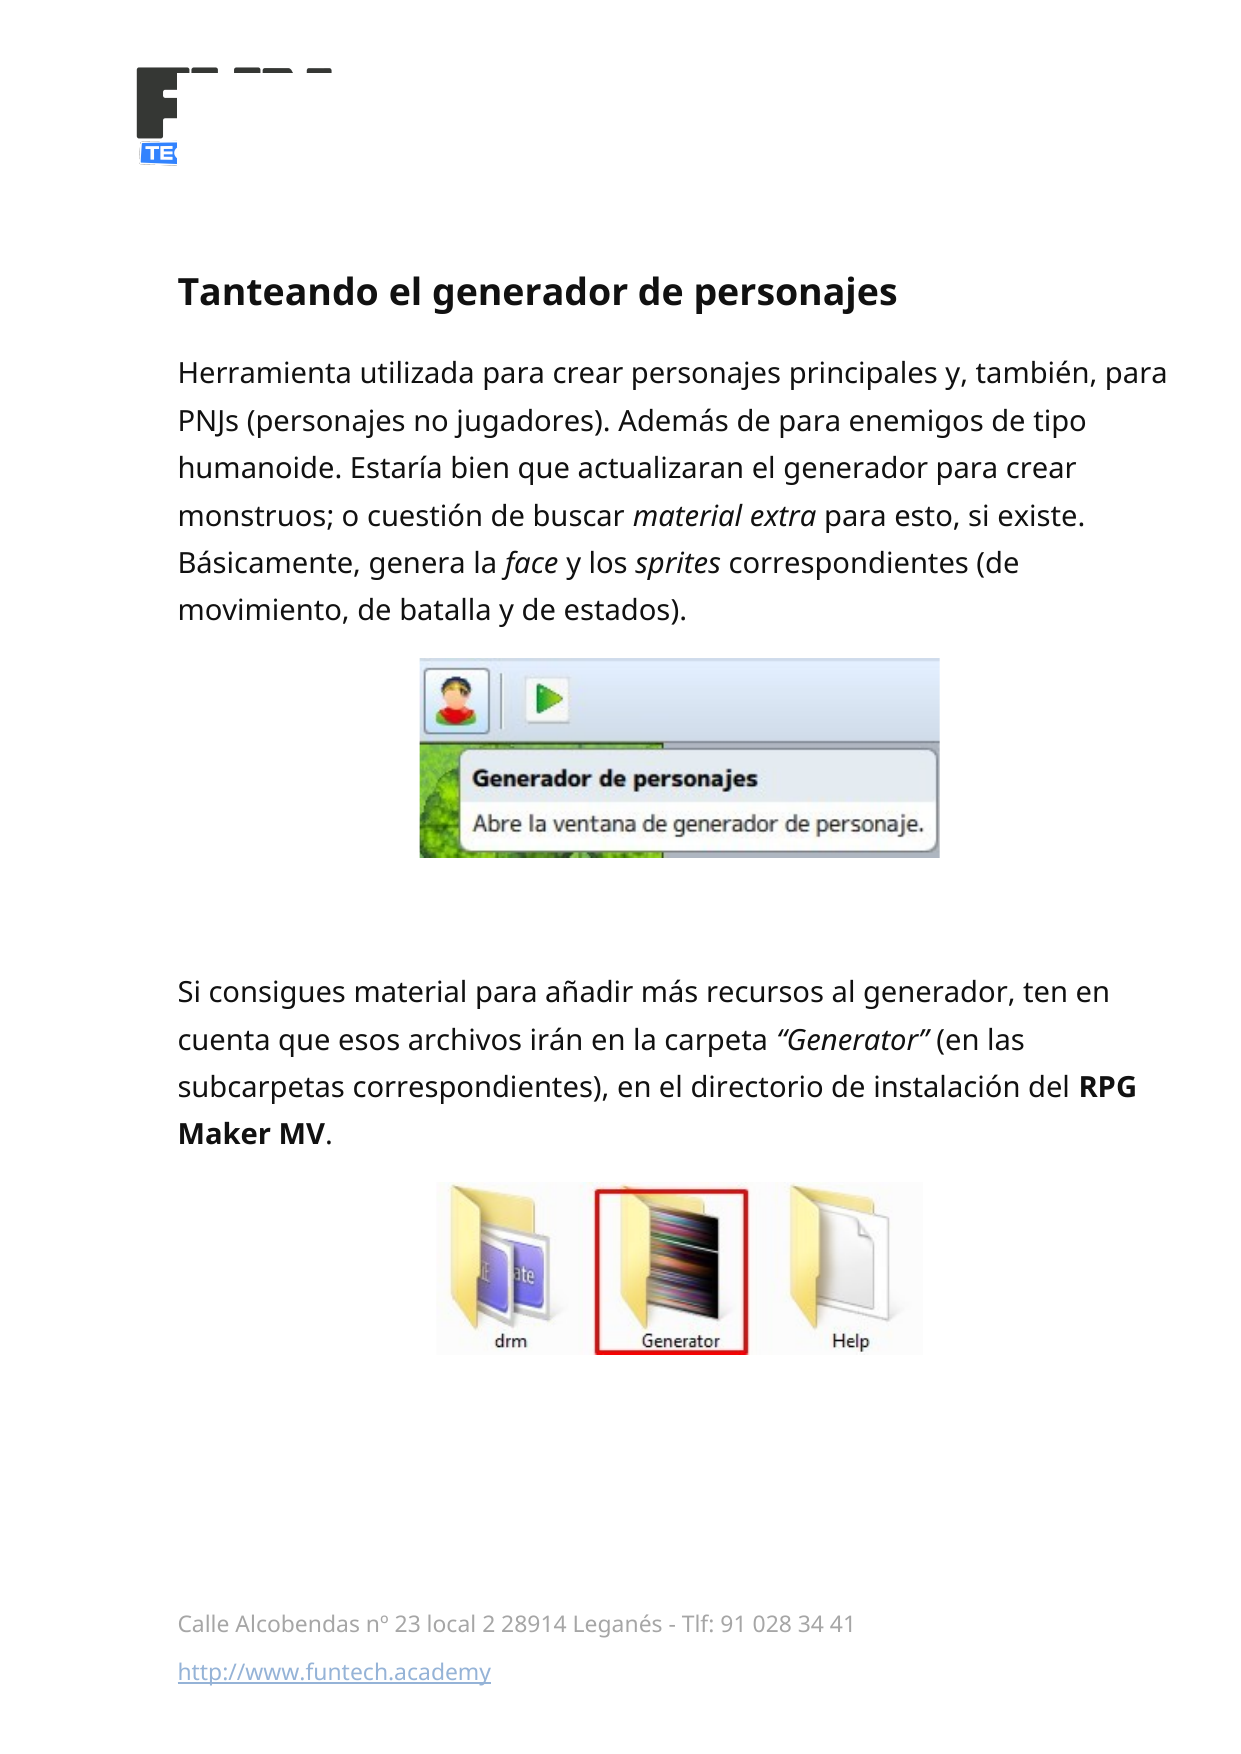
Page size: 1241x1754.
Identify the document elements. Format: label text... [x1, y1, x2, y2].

picture [419, 658, 940, 858]
text Si consigues material para añadir más recursos al generador, ten en cuenta que esos archivos irán en la carpeta “Generator” (en las subcarpetas correspondientes), en el directorio de instalación del RPG Maker MV. [177, 964, 1182, 1153]
picture [436, 1182, 923, 1355]
text Tanteando el generador de personajes [177, 265, 1182, 316]
text Herramienta utilizada para crear personajes principales y, también, para PNJs (personajes no jugadores). Además de para enemigos de tipo humanoide. Estaría bien que actualizaran el generador para crear monstruos; o cuestión de buscar material extra para esto, si existe. Básicamente, genera la face y los sprites correspondientes (de movimiento, de batalla y de estados). [177, 345, 1182, 629]
